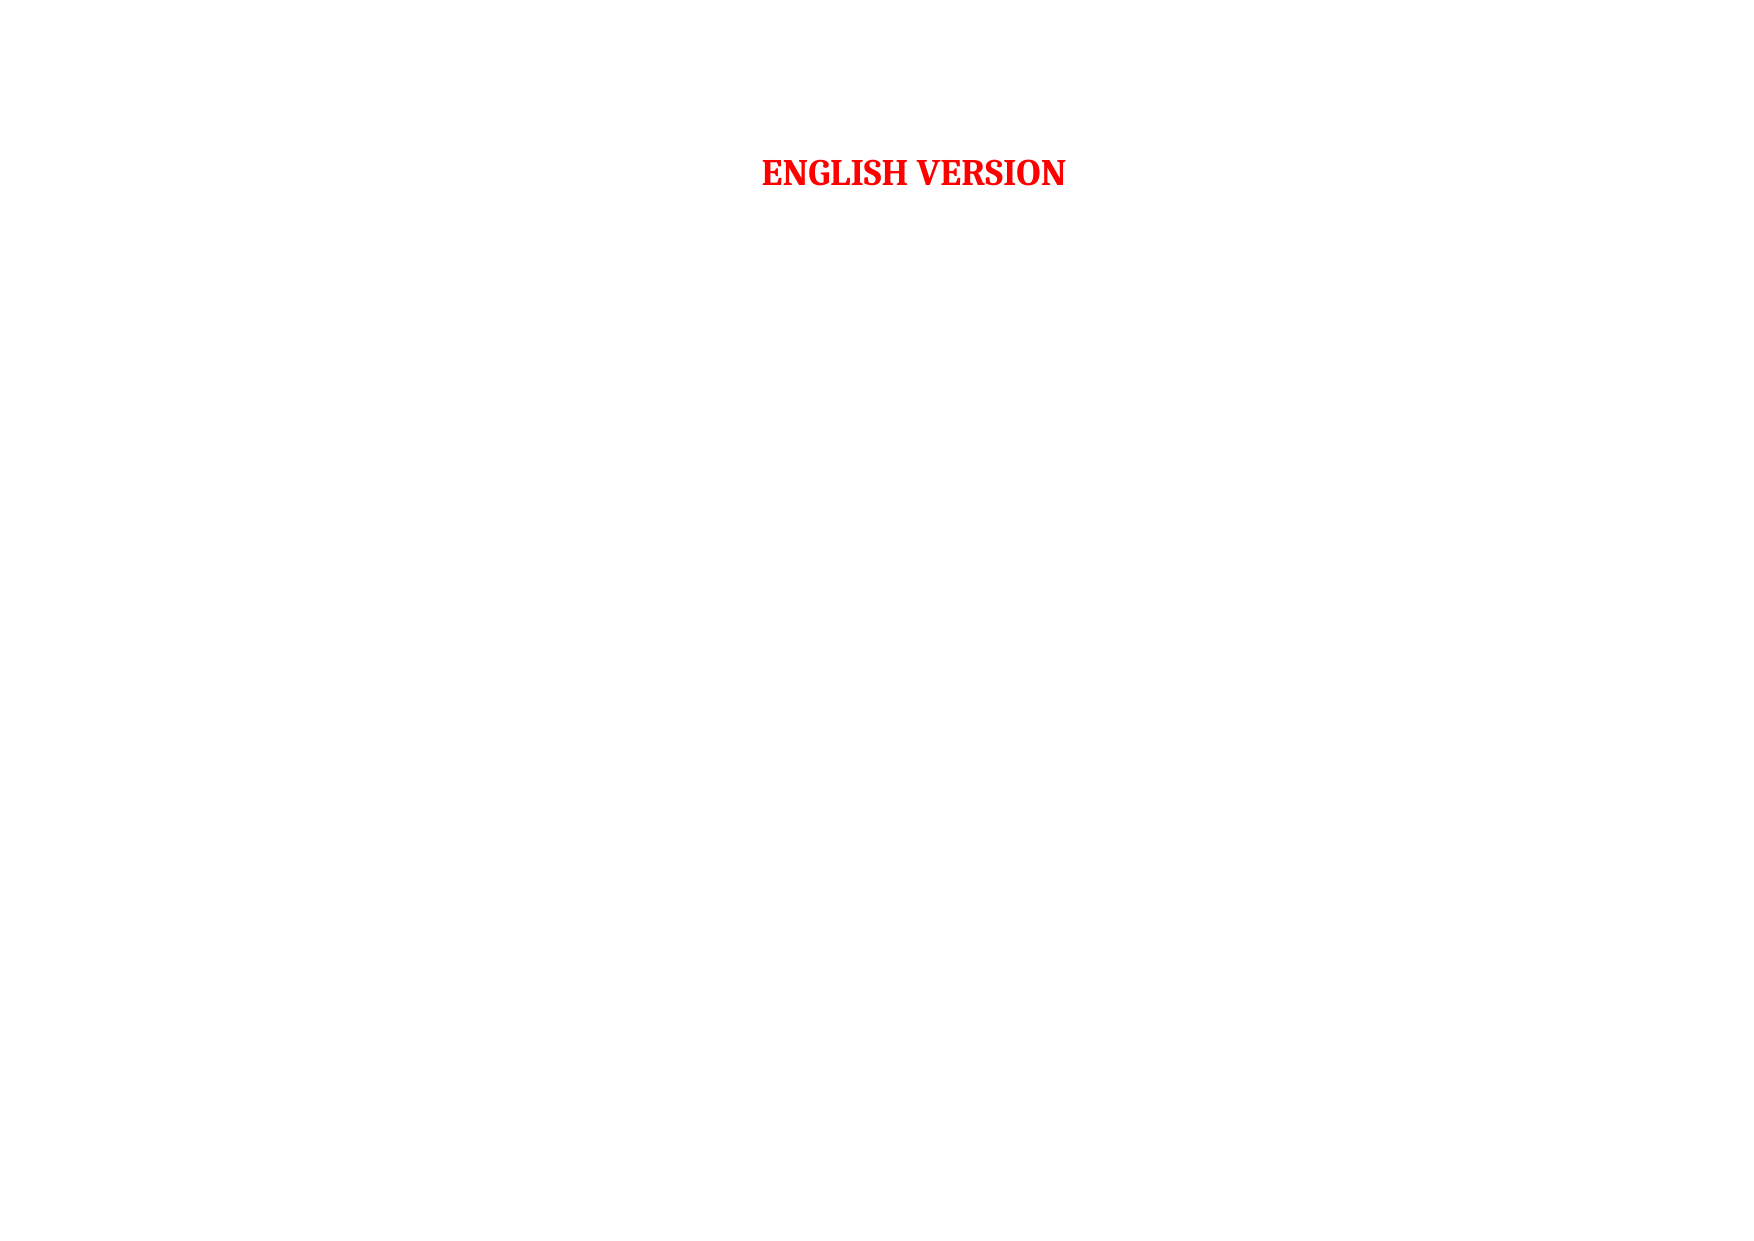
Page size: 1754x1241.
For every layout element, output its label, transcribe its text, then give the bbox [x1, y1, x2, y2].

subtitle ENGLISH VERSION [118, 152, 1636, 195]
